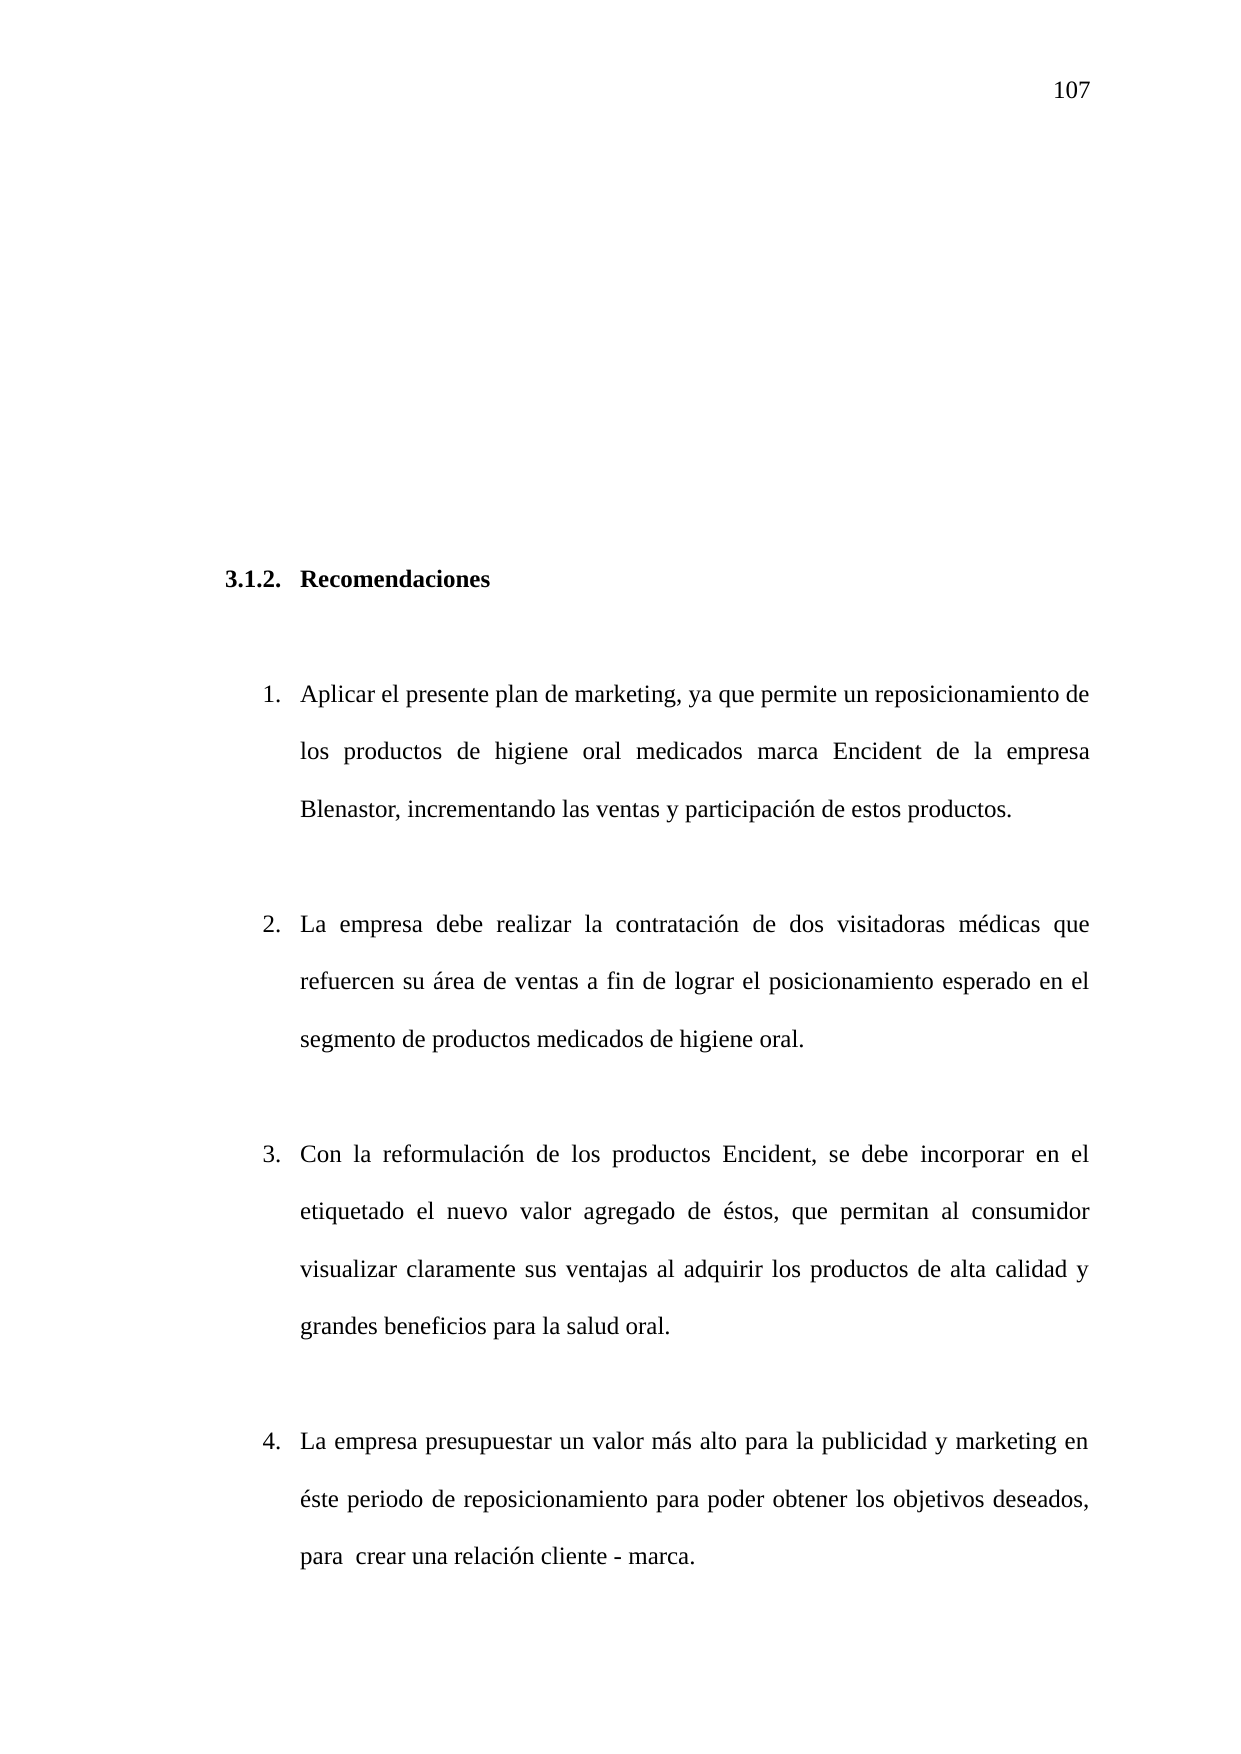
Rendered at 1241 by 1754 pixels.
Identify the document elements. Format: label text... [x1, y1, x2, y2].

list Aplicar el presente plan de marketing, ya que permite un reposicionamiento de los productos de higiene oral medicados marca Encident de la empresa Blenastor, incrementando las ventas y participación de estos productos. [262, 679, 1090, 822]
list Con la reformulación de los productos Encident, se debe incorporar en el etiquetado el nuevo valor agregado de éstos, que permitan al consumidor visualizar claramente sus ventajas al adquirir los productos de alta calidad y grandes beneficios para la salud oral. [262, 1139, 1090, 1340]
list La empresa presupuestar un valor más alto para la publicidad y marketing en éste periodo de reposicionamiento para poder obtener los objetivos deseados, para crear una relación cliente - marca. [262, 1426, 1090, 1570]
subtitle Recomendaciones [225, 564, 1090, 592]
list La empresa debe realizar la contratación de dos visitadoras médicas que refuercen su área de ventas a fin de lograr el posicionamiento esperado en el segmento de productos medicados de higiene oral. [262, 909, 1090, 1052]
